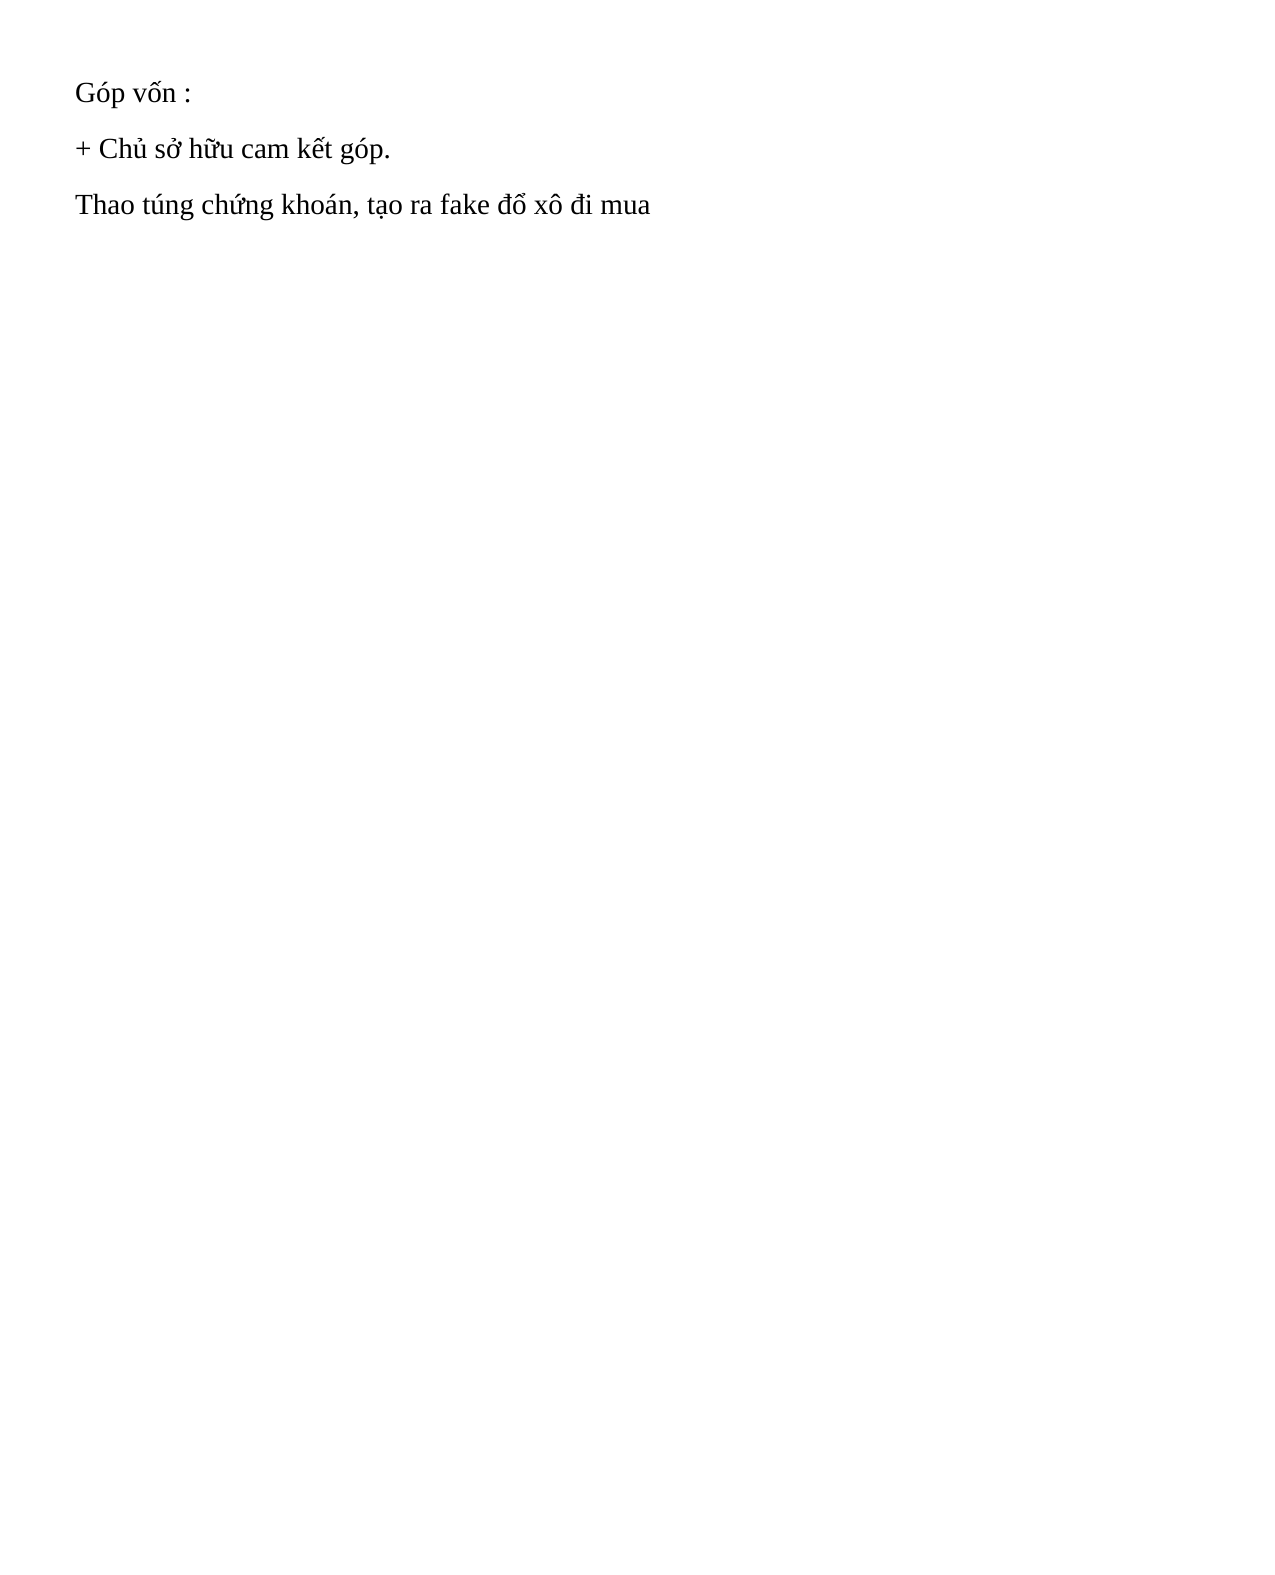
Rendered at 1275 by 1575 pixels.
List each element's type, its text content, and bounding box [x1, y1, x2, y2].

text Thao túng chứng khoán, tạo ra fake đổ xô đi mua [75, 187, 1200, 221]
text Góp vốn : [75, 75, 1200, 108]
text + Chủ sở hữu cam kết góp. [75, 131, 1200, 164]
